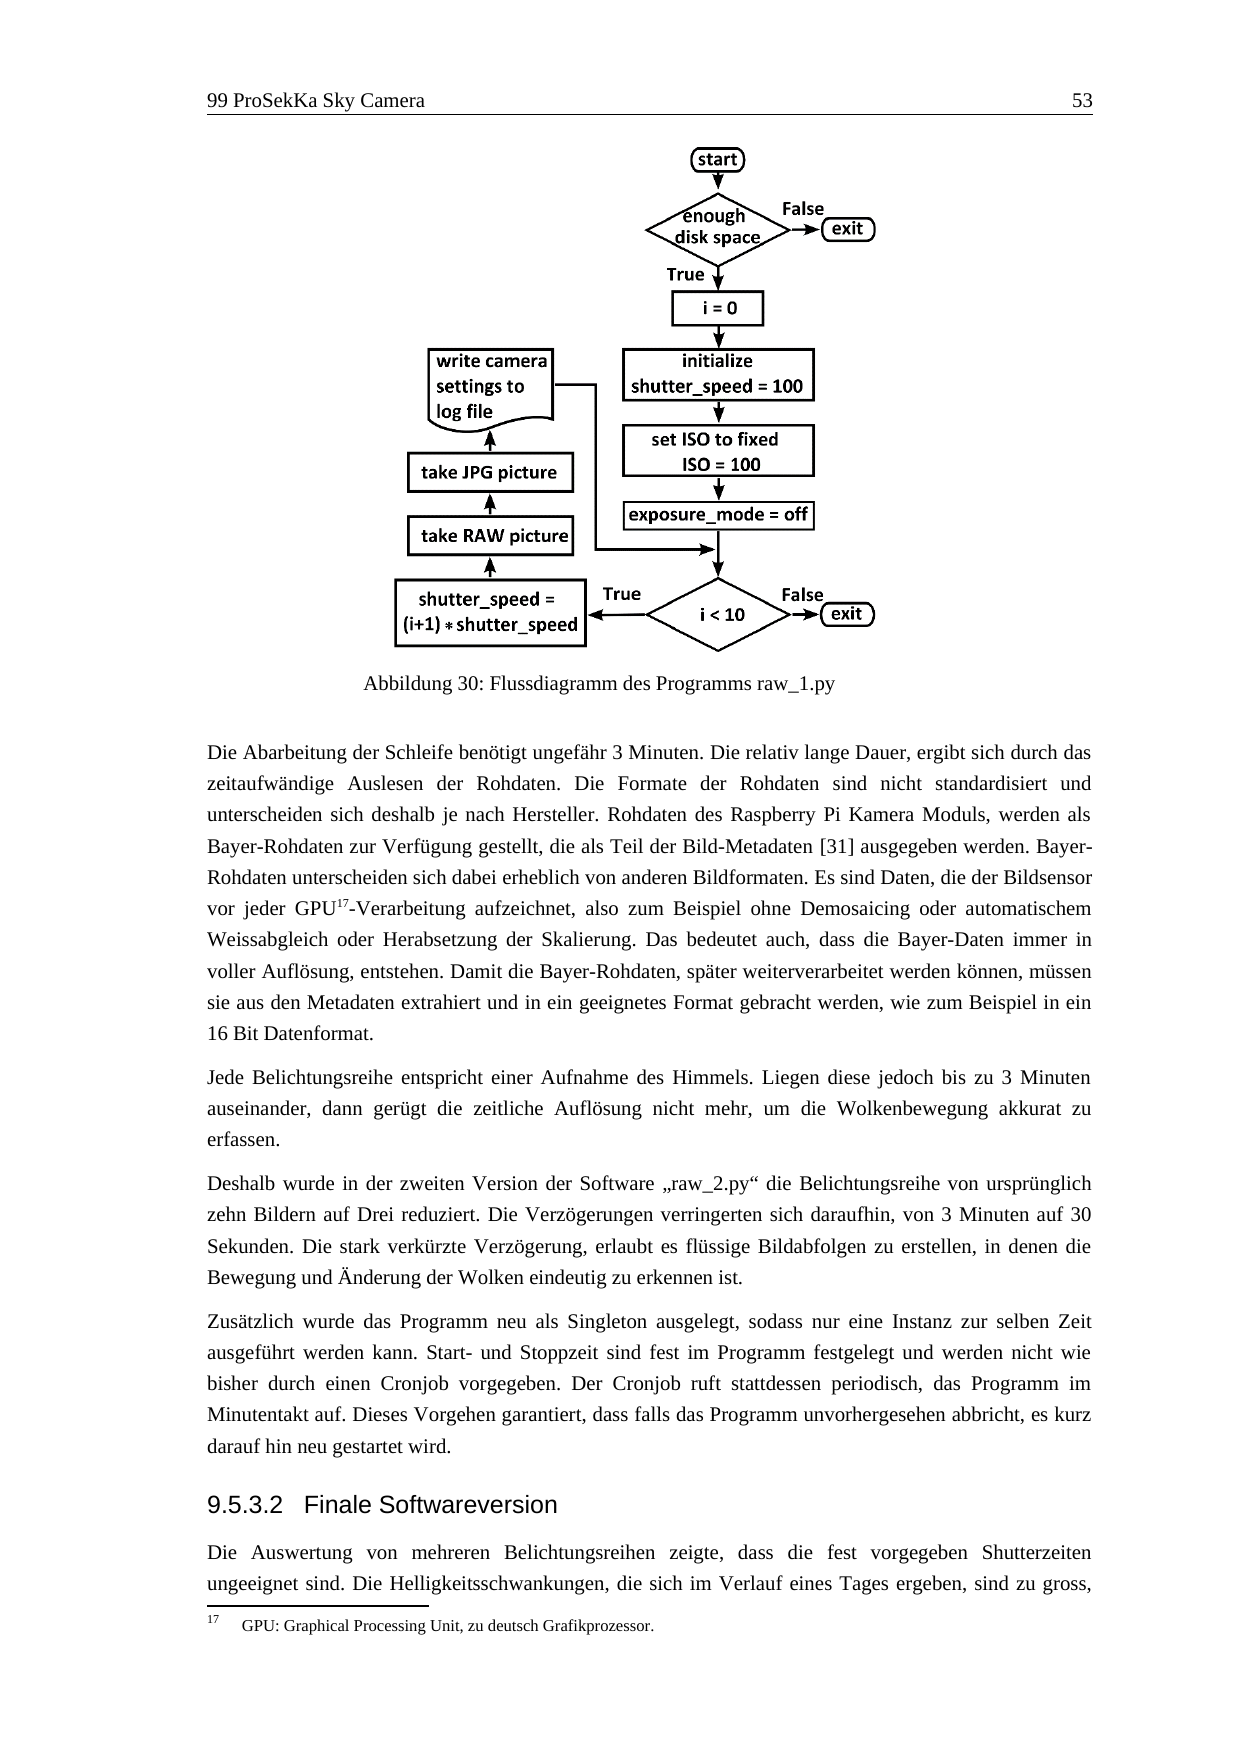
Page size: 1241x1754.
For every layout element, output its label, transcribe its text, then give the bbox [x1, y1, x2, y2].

text Jede Belichtungsreihe entspricht einer Aufnahme des Himmels. Liegen diese jedoch bis zu 3 Minuten auseinander, dann gerügt die zeitliche Auflösung nicht mehr, um die Wolkenbewegung akkurat zu erfassen. [207, 1065, 1093, 1151]
text Deshalb wurde in der zweiten Version der Software „raw_2.py“ die Belichtungsreihe von ursprünglich zehn Bildern auf Drei reduziert. Die Verzögerungen verringerten sich daraufhin, von 3 Minuten auf 30 Sekunden. Die stark verkürzte Verzögerung, erlaubt es flüssige Bildabfolgen zu erstellen, in denen die Bewegung und Änderung der Wolken eindeutig zu erkennen ist. [207, 1171, 1093, 1289]
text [207, 1540, 1093, 1595]
subtitle Finale Softwareversion [207, 1490, 1093, 1519]
picture [394, 147, 876, 652]
text Abbildung 30: Flussdiagramm des Programms raw_1.py [207, 671, 1093, 695]
text Zusätzlich wurde das Programm neu als Singleton ausgelegt, sodass nur eine Instanz zur selben Zeit ausgeführt werden kann. Start- und Stoppzeit sind fest im Programm festgelegt und werden nicht wie bisher durch einen Cronjob vorgegeben. Der Cronjob ruft stattdessen periodisch, das Programm im Minutentakt auf. Dieses Vorgehen garantiert, dass falls das Programm unvorhergesehen abbricht, es kurz darauf hin neu gestartet wird. [207, 1309, 1093, 1458]
text Die Abarbeitung der Schleife benötigt ungefähr 3 Minuten. Die relativ lange Dauer, ergibt sich durch das zeitaufwändige Auslesen der Rohdaten. Die Formate der Rohdaten sind nicht standardisiert und unterscheiden sich deshalb je nach Hersteller. Rohdaten des Raspberry Pi Kamera Moduls, werden als Bayer-Rohdaten zur Verfügung gestellt, die als Teil der Bild-Metadaten [31] ausgegeben werden. Bayer-Rohdaten unterscheiden sich dabei erheblich von anderen Bildformaten. Es sind Daten, die der Bildsensor vor jeder GPU-Verarbeitung aufzeichnet, also zum Beispiel ohne Demosaicing oder automatischem Weissabgleich oder Herabsetzung der Skalierung. Das bedeutet auch, dass die Bayer-Daten immer in voller Auflösung, entstehen. Damit die Bayer-Rohdaten, später weiterverarbeitet werden können, müssen sie aus den Metadaten extrahiert und in ein geeignetes Format gebracht werden, wie zum Beispiel in ein 16 Bit Datenformat. [207, 740, 1093, 1045]
